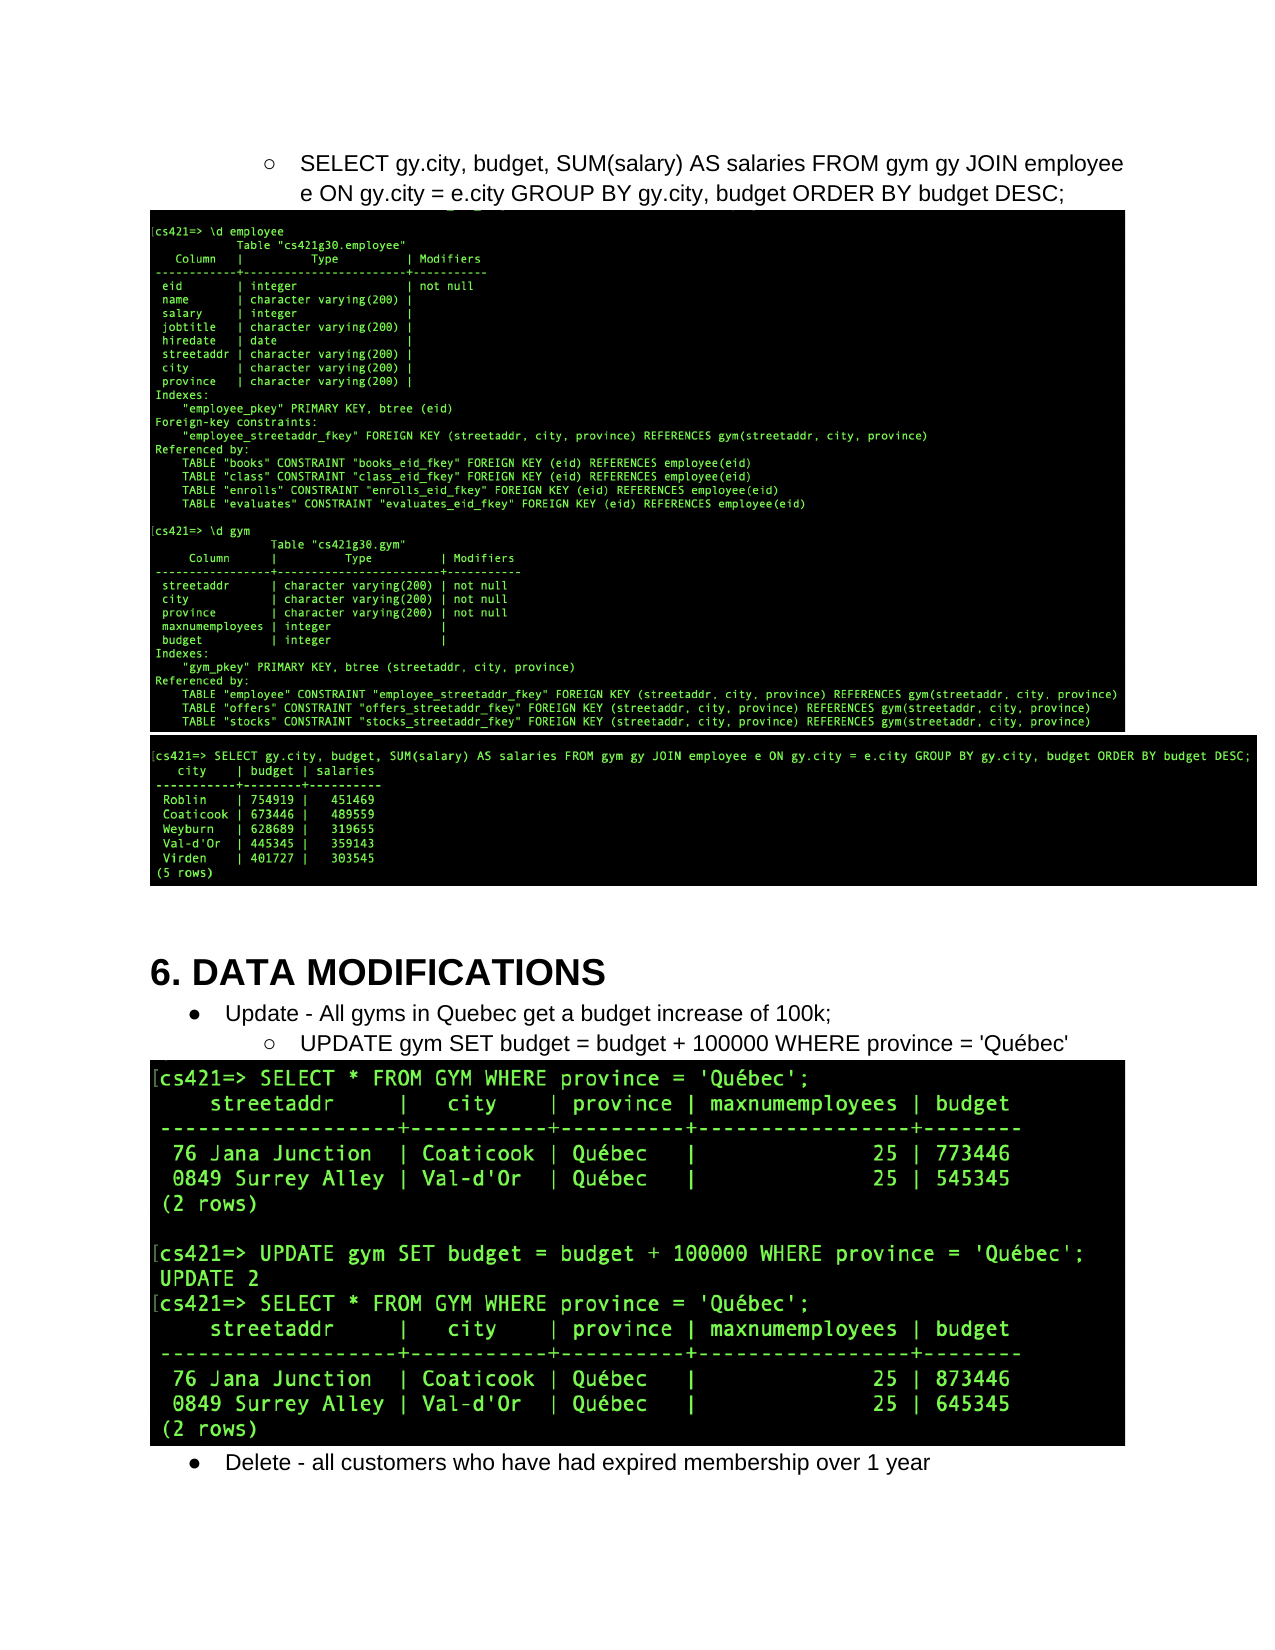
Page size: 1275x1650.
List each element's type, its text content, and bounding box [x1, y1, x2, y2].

list SELECT gy.city, budget, SUM(salary) AS salaries FROM gym gy JOIN employee e ON gy.city = e.city GROUP BY gy.city, budget ORDER BY budget DESC; [262, 150, 1125, 207]
picture [150, 1060, 1125, 1446]
text 6. DATA MODIFICATIONS [150, 950, 1125, 993]
picture [150, 735, 1257, 886]
list UPDATE gym SET budget = budget + 100000 WHERE province = 'Québec' [262, 1030, 1125, 1056]
list Update - All gyms in Quebec get a budget increase of 100k; [187, 1000, 1125, 1026]
list Delete - all customers who have had expired membership over 1 year [187, 1449, 1125, 1476]
picture [150, 210, 1125, 732]
